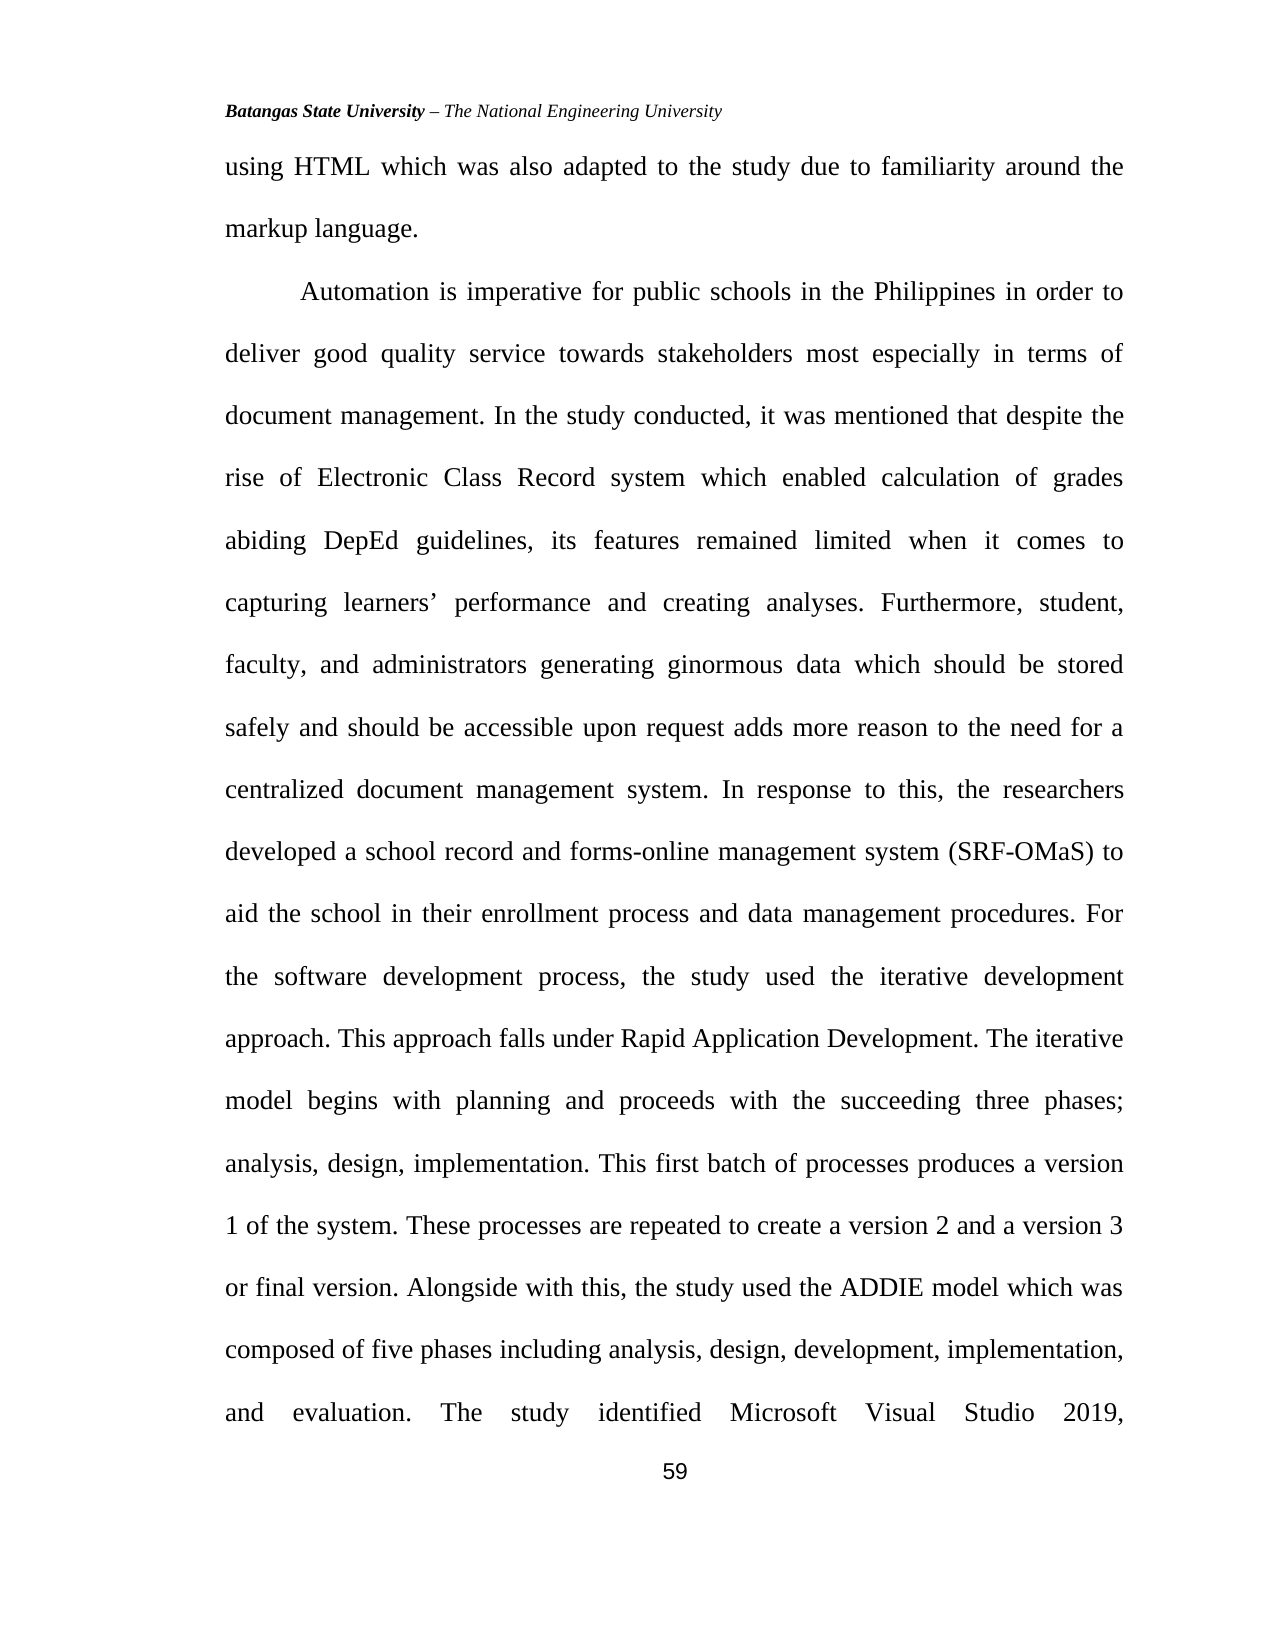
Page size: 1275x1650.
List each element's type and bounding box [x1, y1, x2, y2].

text [225, 274, 1125, 1427]
text [225, 150, 1125, 243]
